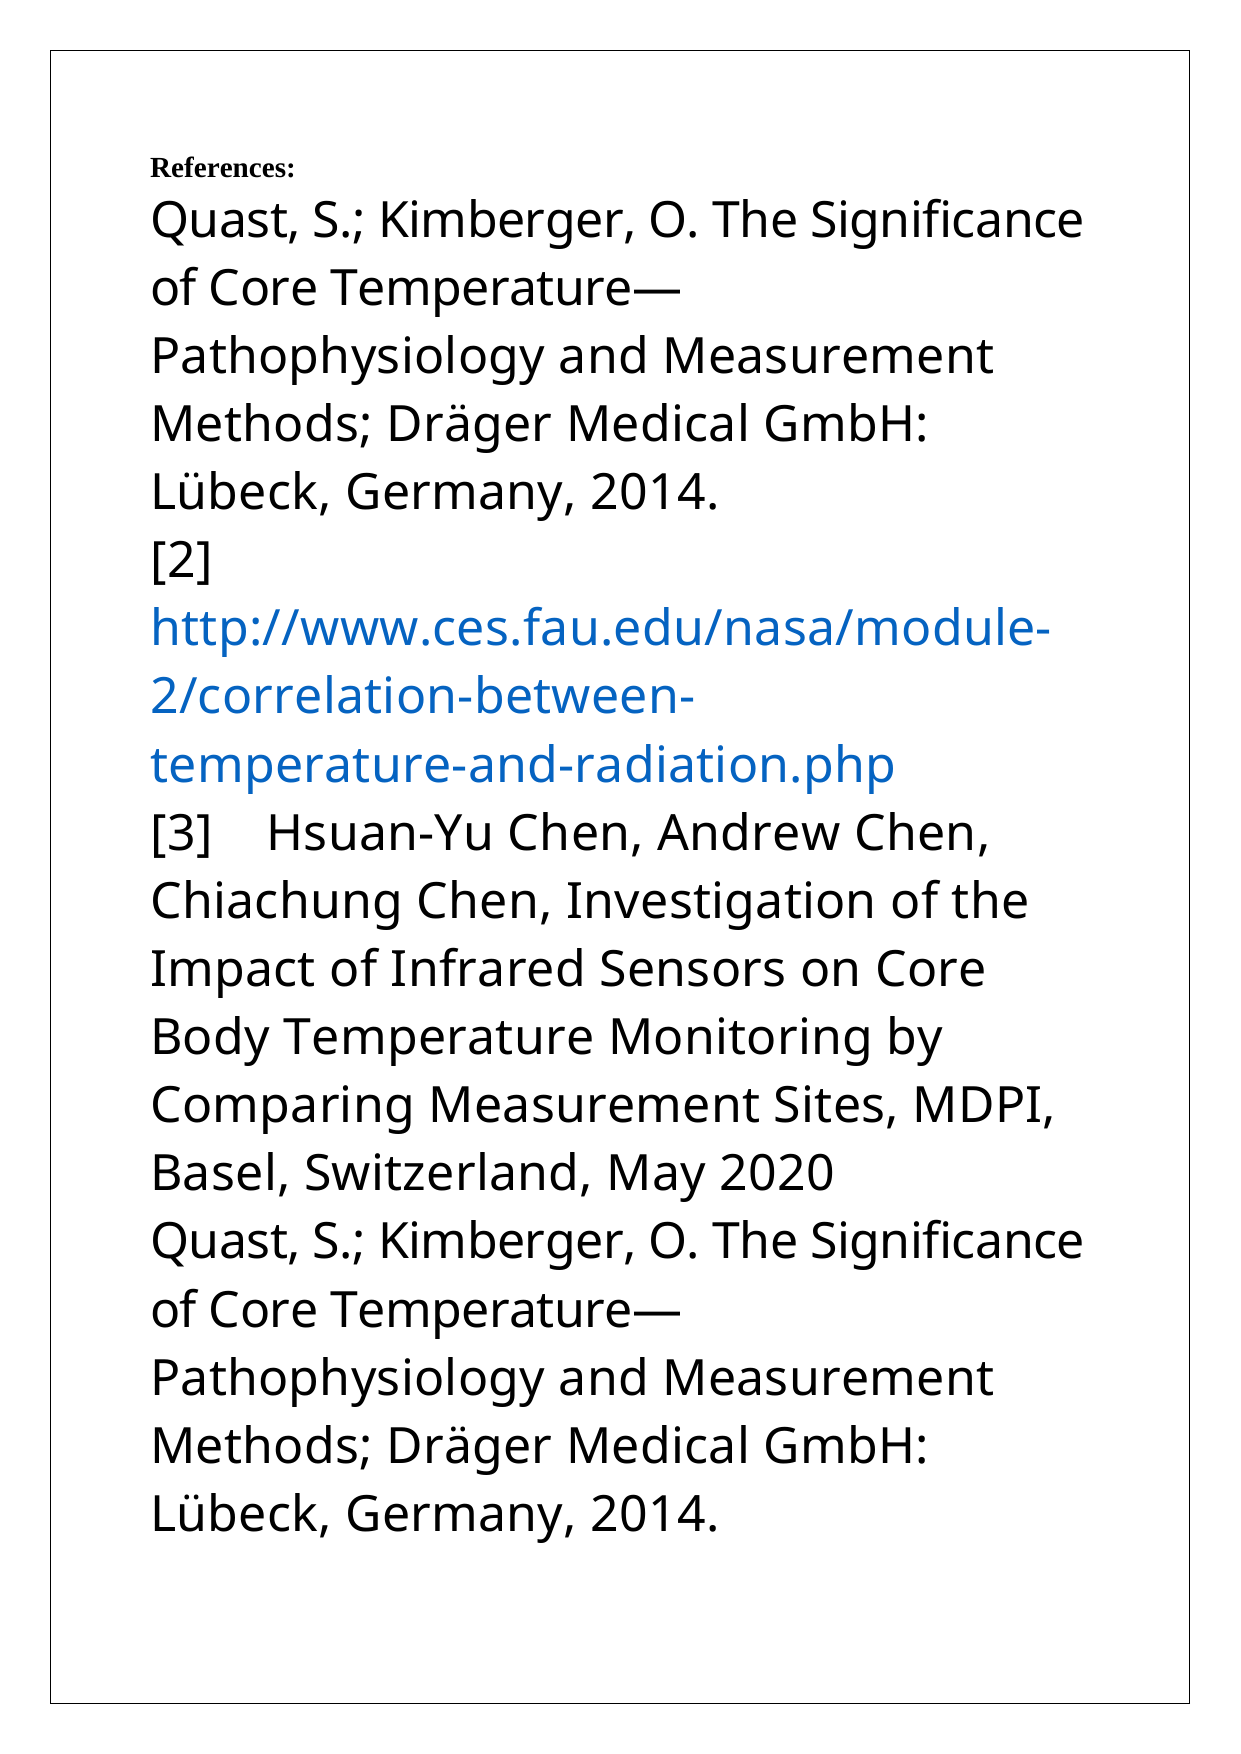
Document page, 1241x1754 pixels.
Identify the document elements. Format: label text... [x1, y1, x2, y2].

text Lübeck, Germany, 2014. [150, 456, 1090, 524]
text Impact of Infrared Sensors on Core Body Temperature Monitoring by [150, 933, 1090, 1069]
text Lübeck, Germany, 2014. [150, 1478, 1090, 1546]
text Comparing Measurement Sites, MDPI, Basel, Switzerland, May 2020 [150, 1069, 1090, 1205]
text Quast, S.; Kimberger, O. The Significance of Core Temperature— [150, 1205, 1090, 1342]
text [3] Hsuan-Yu Chen, Andrew Chen, Chiachung Chen, Investigation of the [150, 797, 1090, 933]
text temperature-and-radiation.php [150, 728, 1090, 797]
text Pathophysiology and Measurement Methods; Dräger Medical GmbH: [150, 1342, 1090, 1478]
text Quast, S.; Kimberger, O. The Significance of Core Temperature— [150, 183, 1090, 320]
text Pathophysiology and Measurement Methods; Dräger Medical GmbH: [150, 320, 1090, 456]
text [2] http://www.ces.fau.edu/nasa/module-2/correlation-between- [150, 524, 1090, 728]
text References: [150, 150, 1090, 183]
